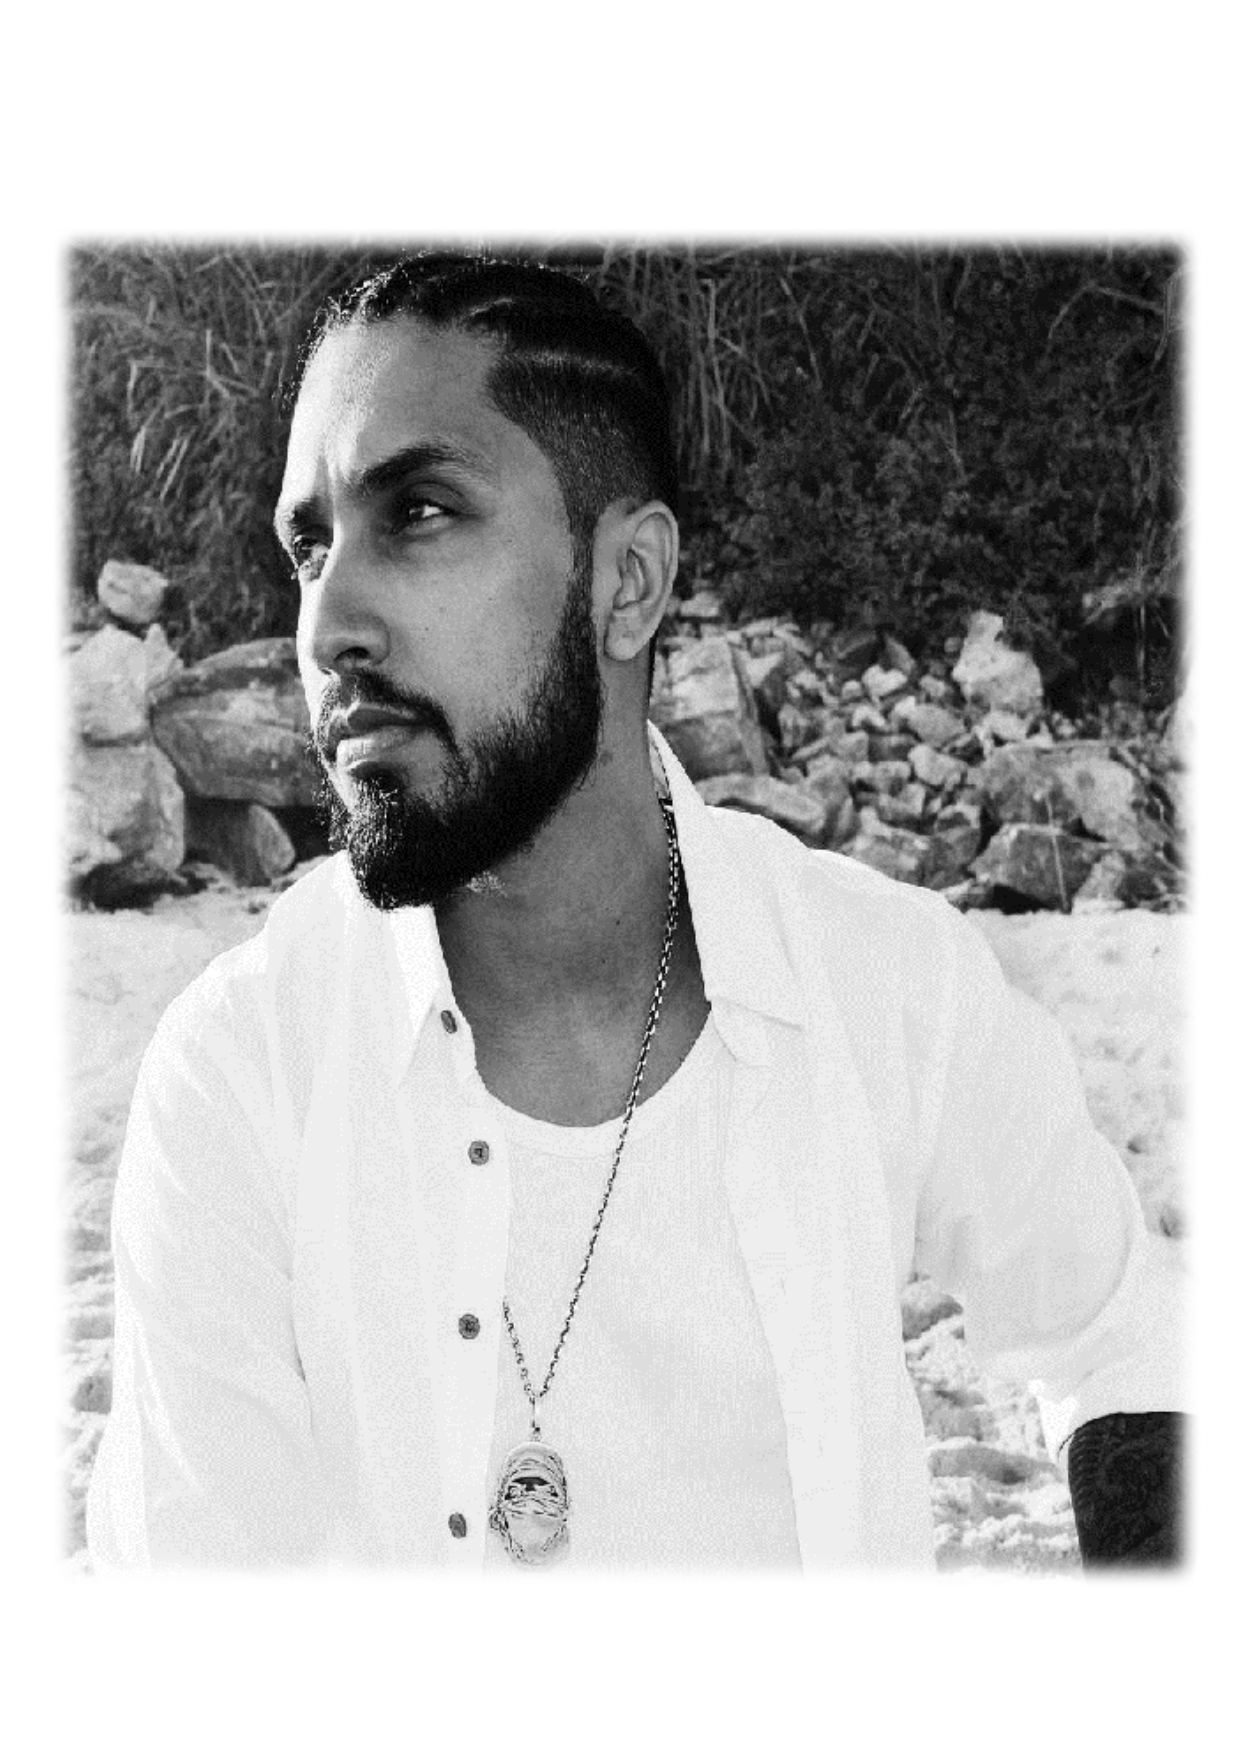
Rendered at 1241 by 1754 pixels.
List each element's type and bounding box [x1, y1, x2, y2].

picture [82, 257, 1171, 1557]
